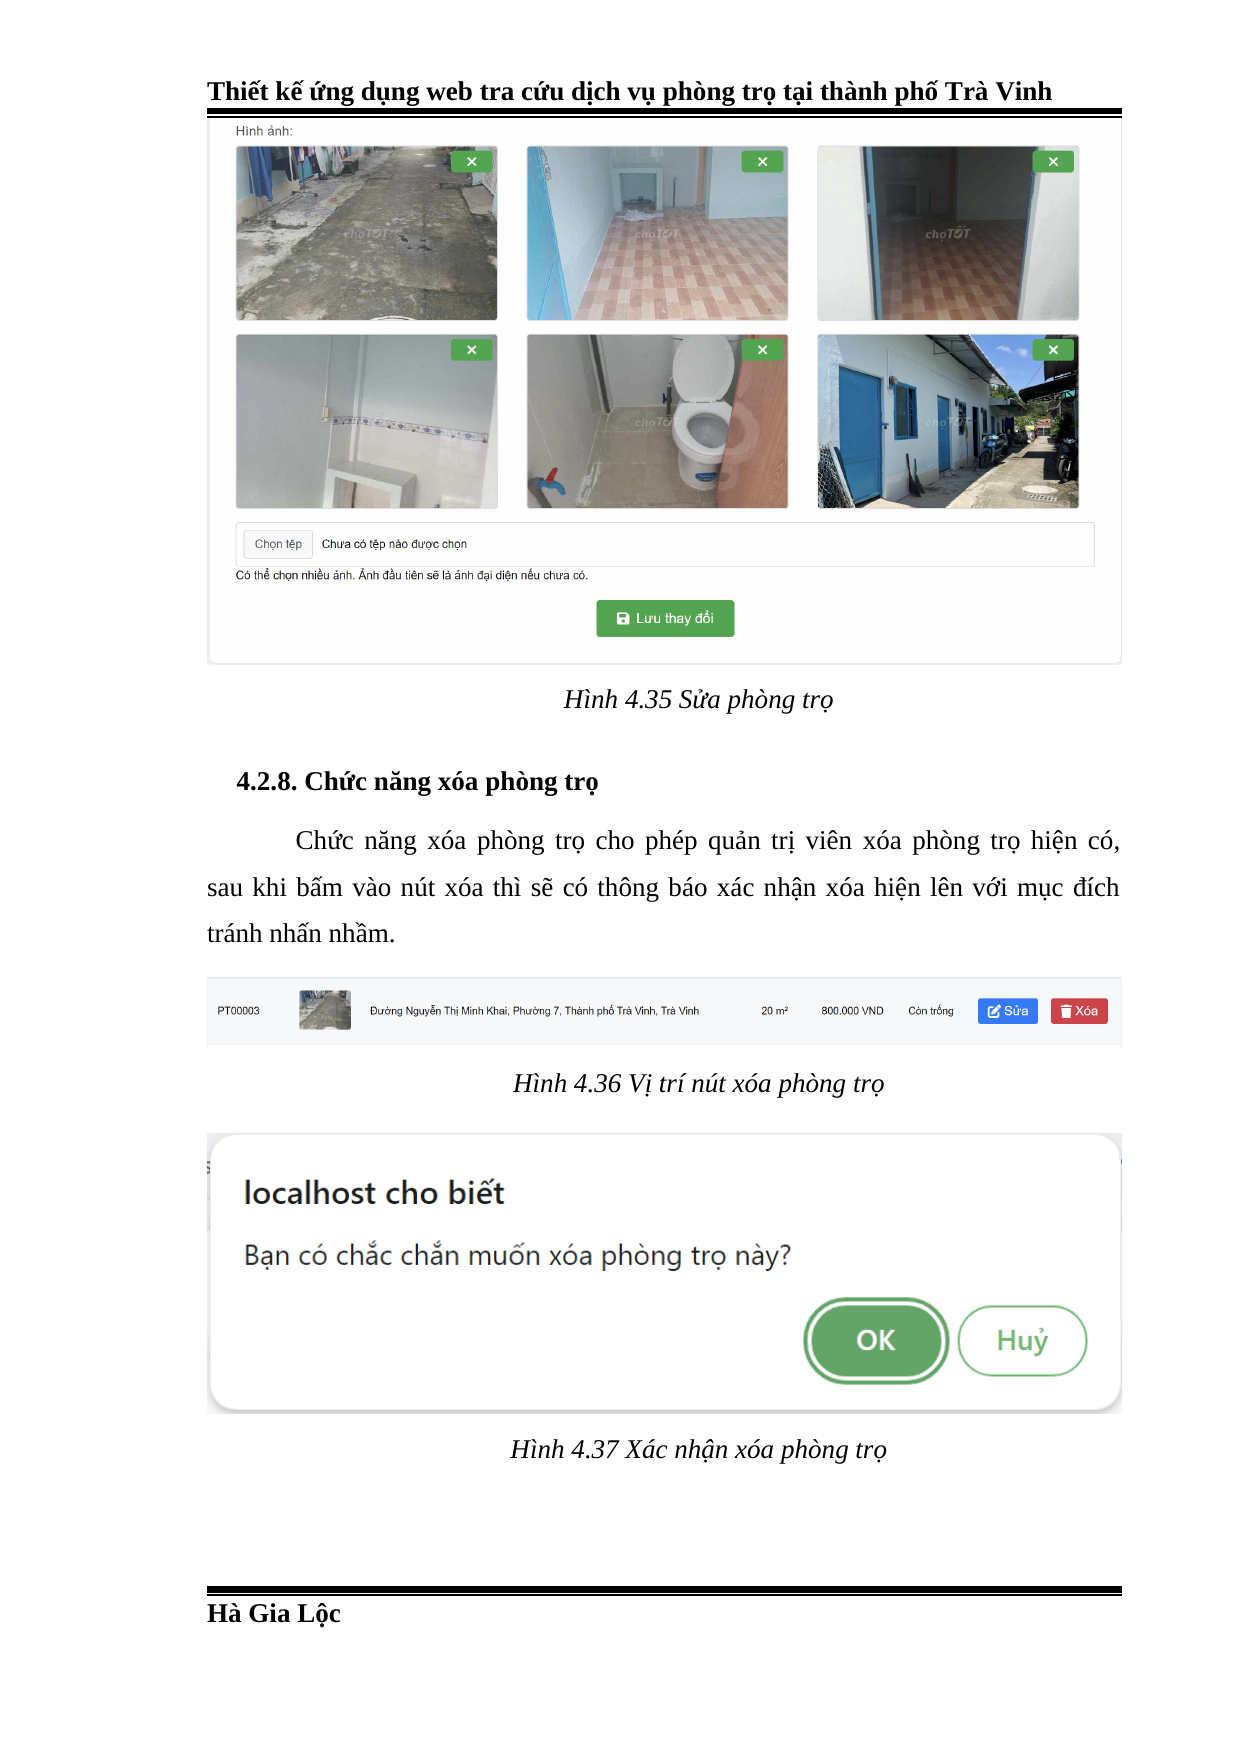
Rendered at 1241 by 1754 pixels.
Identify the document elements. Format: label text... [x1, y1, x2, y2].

subtitle Chức năng xóa phòng trọ [222, 765, 1122, 796]
picture [206, 1132, 1123, 1414]
text Chức năng xóa phòng trọ cho phép quản trị viên xóa phòng trọ hiện có, sau khi bấm vào nút xóa thì sẽ có thông báo xác nhận xóa hiện lên với mục đích tránh nhấn nhầm. [207, 824, 1122, 948]
picture [206, 976, 1123, 1049]
picture [206, 118, 1123, 665]
